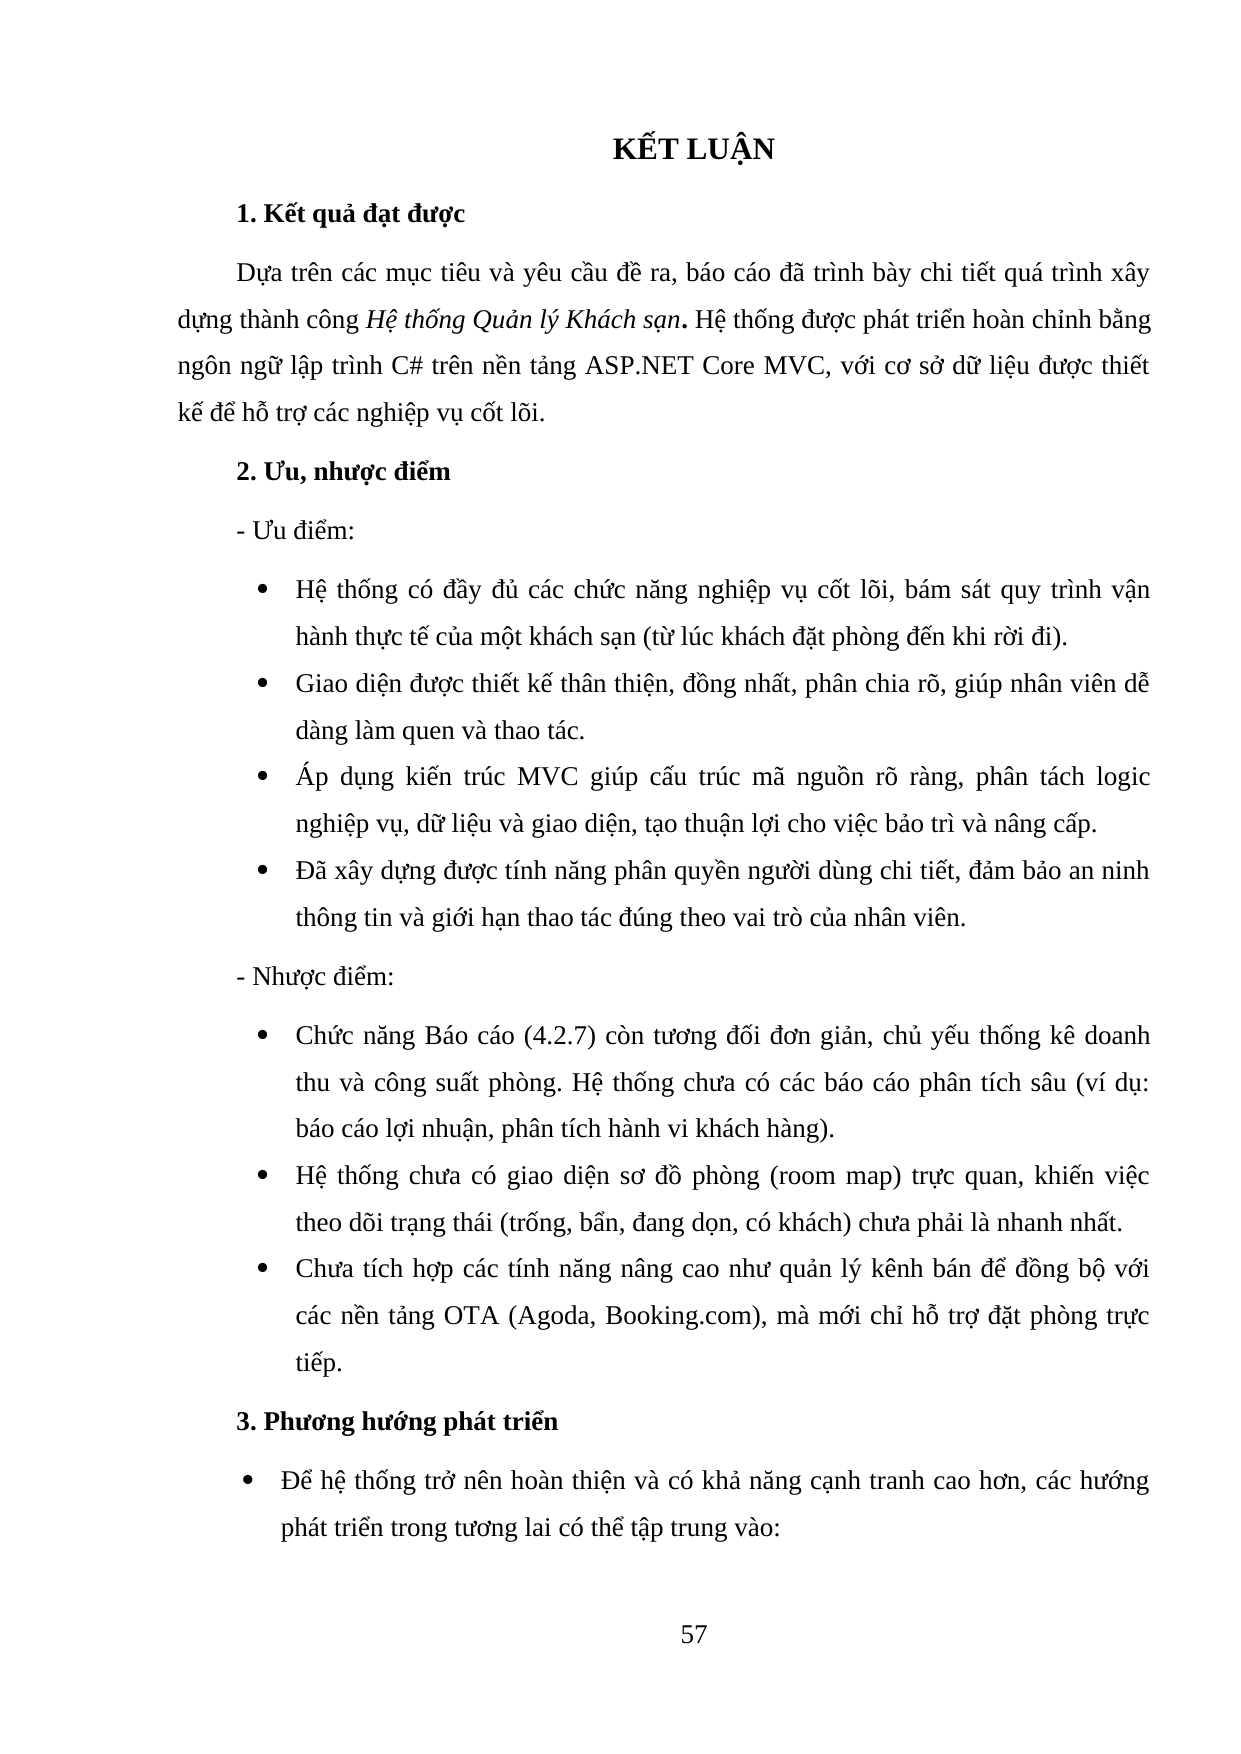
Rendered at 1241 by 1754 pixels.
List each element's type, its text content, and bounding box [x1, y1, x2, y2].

text 1. Kết quả đạt được [177, 197, 1152, 228]
text - Nhược điểm: [177, 960, 1152, 991]
list Giao diện được thiết kế thân thiện, đồng nhất, phân chia rõ, giúp nhân viên dễ dàng làm quen và thao tác. [258, 667, 1152, 745]
list Chưa tích hợp các tính năng nâng cao như quản lý kênh bán để đồng bộ với các nền tảng OTA (Agoda, Booking.com), mà mới chỉ hỗ trợ đặt phòng trực tiếp. [258, 1253, 1152, 1377]
text KẾT LUẬN [177, 131, 1152, 167]
text 3. Phương hướng phát triển [177, 1405, 1152, 1436]
list Đã xây dựng được tính năng phân quyền người dùng chi tiết, đảm bảo an ninh thông tin và giới hạn thao tác đúng theo vai trò của nhân viên. [258, 854, 1152, 932]
list Áp dụng kiến trúc MVC giúp cấu trúc mã nguồn rõ ràng, phân tách logic nghiệp vụ, dữ liệu và giao diện, tạo thuận lợi cho việc bảo trì và nâng cấp. [258, 761, 1152, 838]
list Hệ thống có đầy đủ các chức năng nghiệp vụ cốt lõi, bám sát quy trình vận hành thực tế của một khách sạn (từ lúc khách đặt phòng đến khi rời đi). [258, 574, 1152, 652]
list Chức năng Báo cáo (4.2.7) còn tương đối đơn giản, chủ yếu thống kê doanh thu và công suất phòng. Hệ thống chưa có các báo cáo phân tích sâu (ví dụ: báo cáo lợi nhuận, phân tích hành vi khách hàng). [258, 1019, 1152, 1144]
text 2. Ưu, nhược điểm [177, 455, 1152, 486]
text - Ưu điểm: [177, 514, 1152, 546]
list Hệ thống chưa có giao diện sơ đồ phòng (room map) trực quan, khiến việc theo dõi trạng thái (trống, bẩn, đang dọn, có khách) chưa phải là nhanh nhất. [258, 1159, 1152, 1237]
text Dựa trên các mục tiêu và yêu cầu đề ra, báo cáo đã trình bày chi tiết quá trình xây dựng thành công Hệ thống Quản lý Khách sạn. Hệ thống được phát triển hoàn chỉnh bằng ngôn ngữ lập trình C# trên nền tảng ASP.NET Core MVC, với cơ sở dữ liệu được thiết kế để hỗ trợ các nghiệp vụ cốt lõi. [177, 256, 1152, 427]
list Để hệ thống trở nên hoàn thiện và có khả năng cạnh tranh cao hơn, các hướng phát triển trong tương lai có thể tập trung vào: [243, 1464, 1152, 1542]
